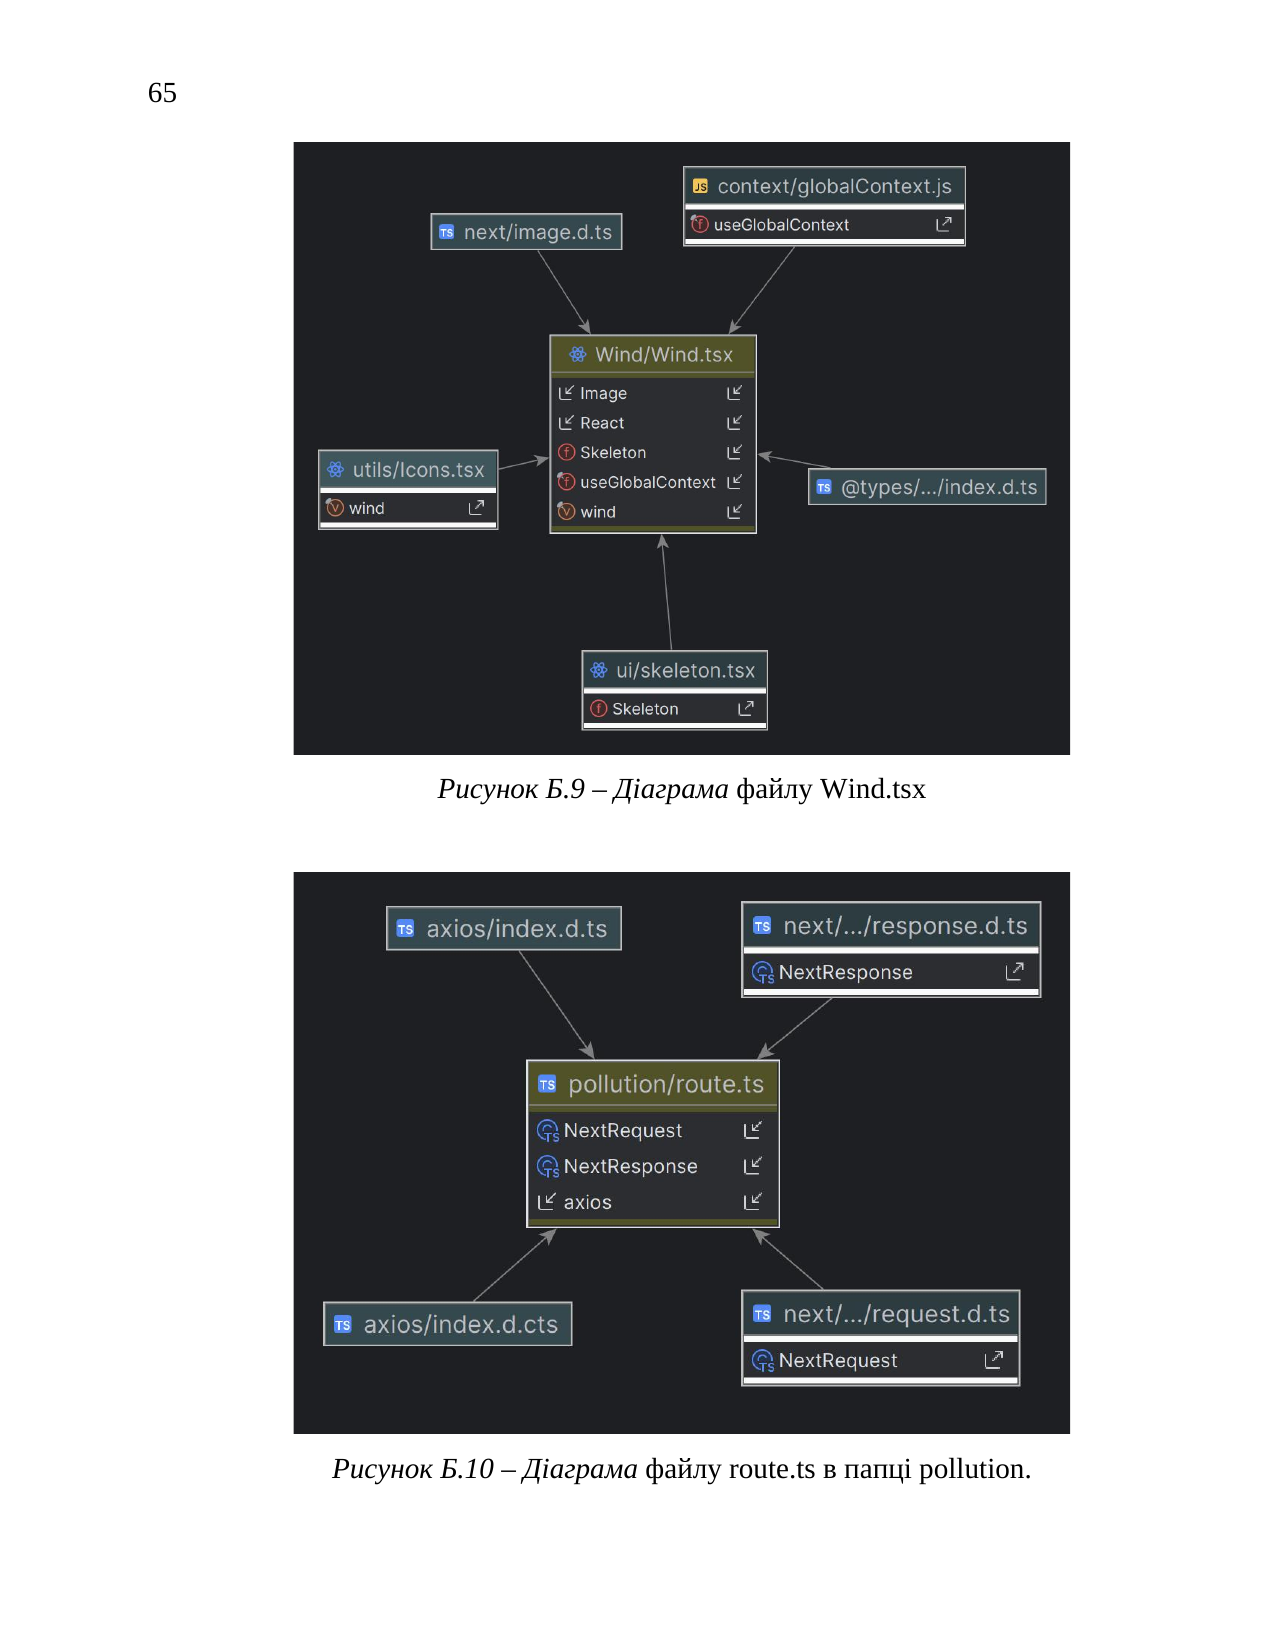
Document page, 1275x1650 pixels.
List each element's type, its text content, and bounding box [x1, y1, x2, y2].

text Рисунок Б.9 – Діаграма файлу Wind.tsx [148, 771, 1216, 805]
picture [293, 142, 1071, 755]
text Рисунок Б.10 – Діаграма файлу route.ts в папці pollution. [148, 1451, 1216, 1484]
picture [293, 872, 1071, 1434]
